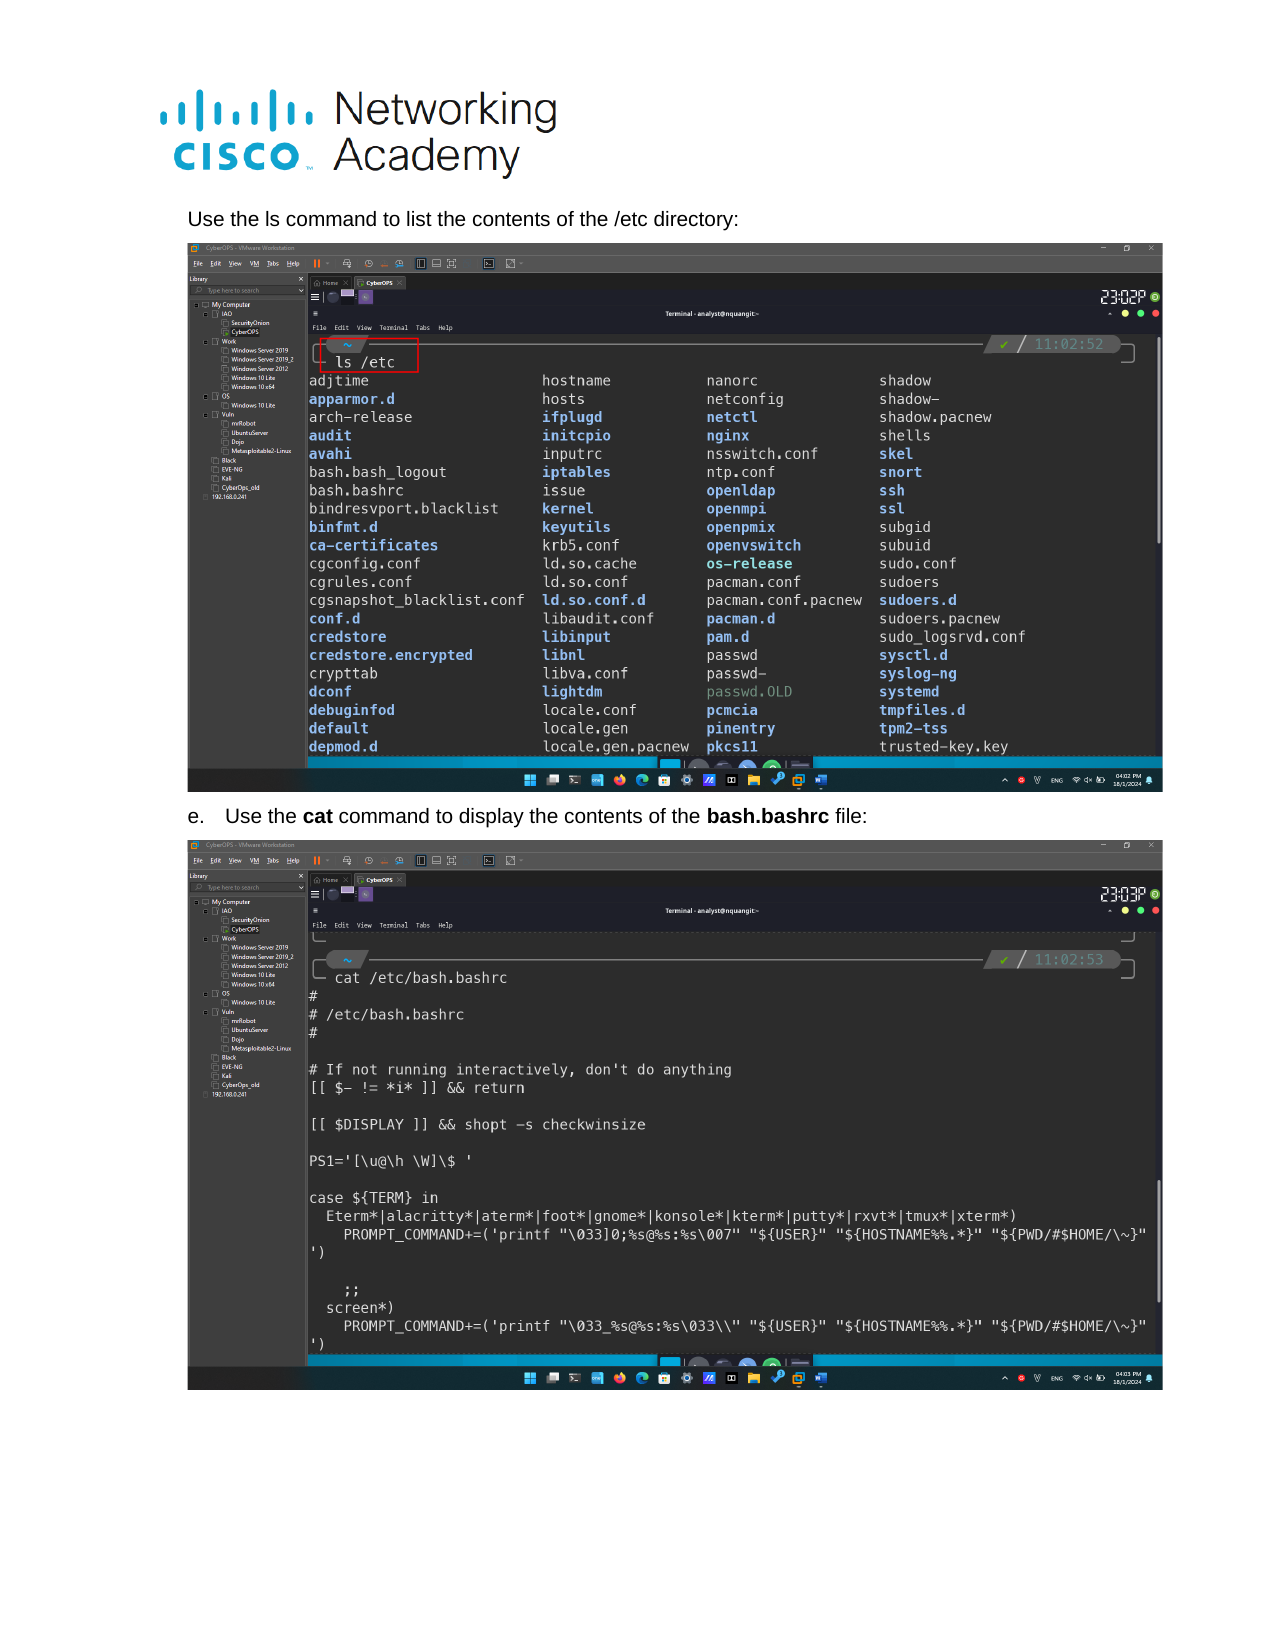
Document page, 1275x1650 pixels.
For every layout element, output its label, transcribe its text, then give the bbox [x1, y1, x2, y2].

picture [187, 840, 1163, 1390]
text Use the ls command to list the contents of the /etc directory: [187, 207, 1125, 231]
picture [187, 243, 1163, 792]
picture [150, 75, 575, 207]
list Use the cat command to display the contents of the bash.bashrc file: [187, 804, 1125, 828]
